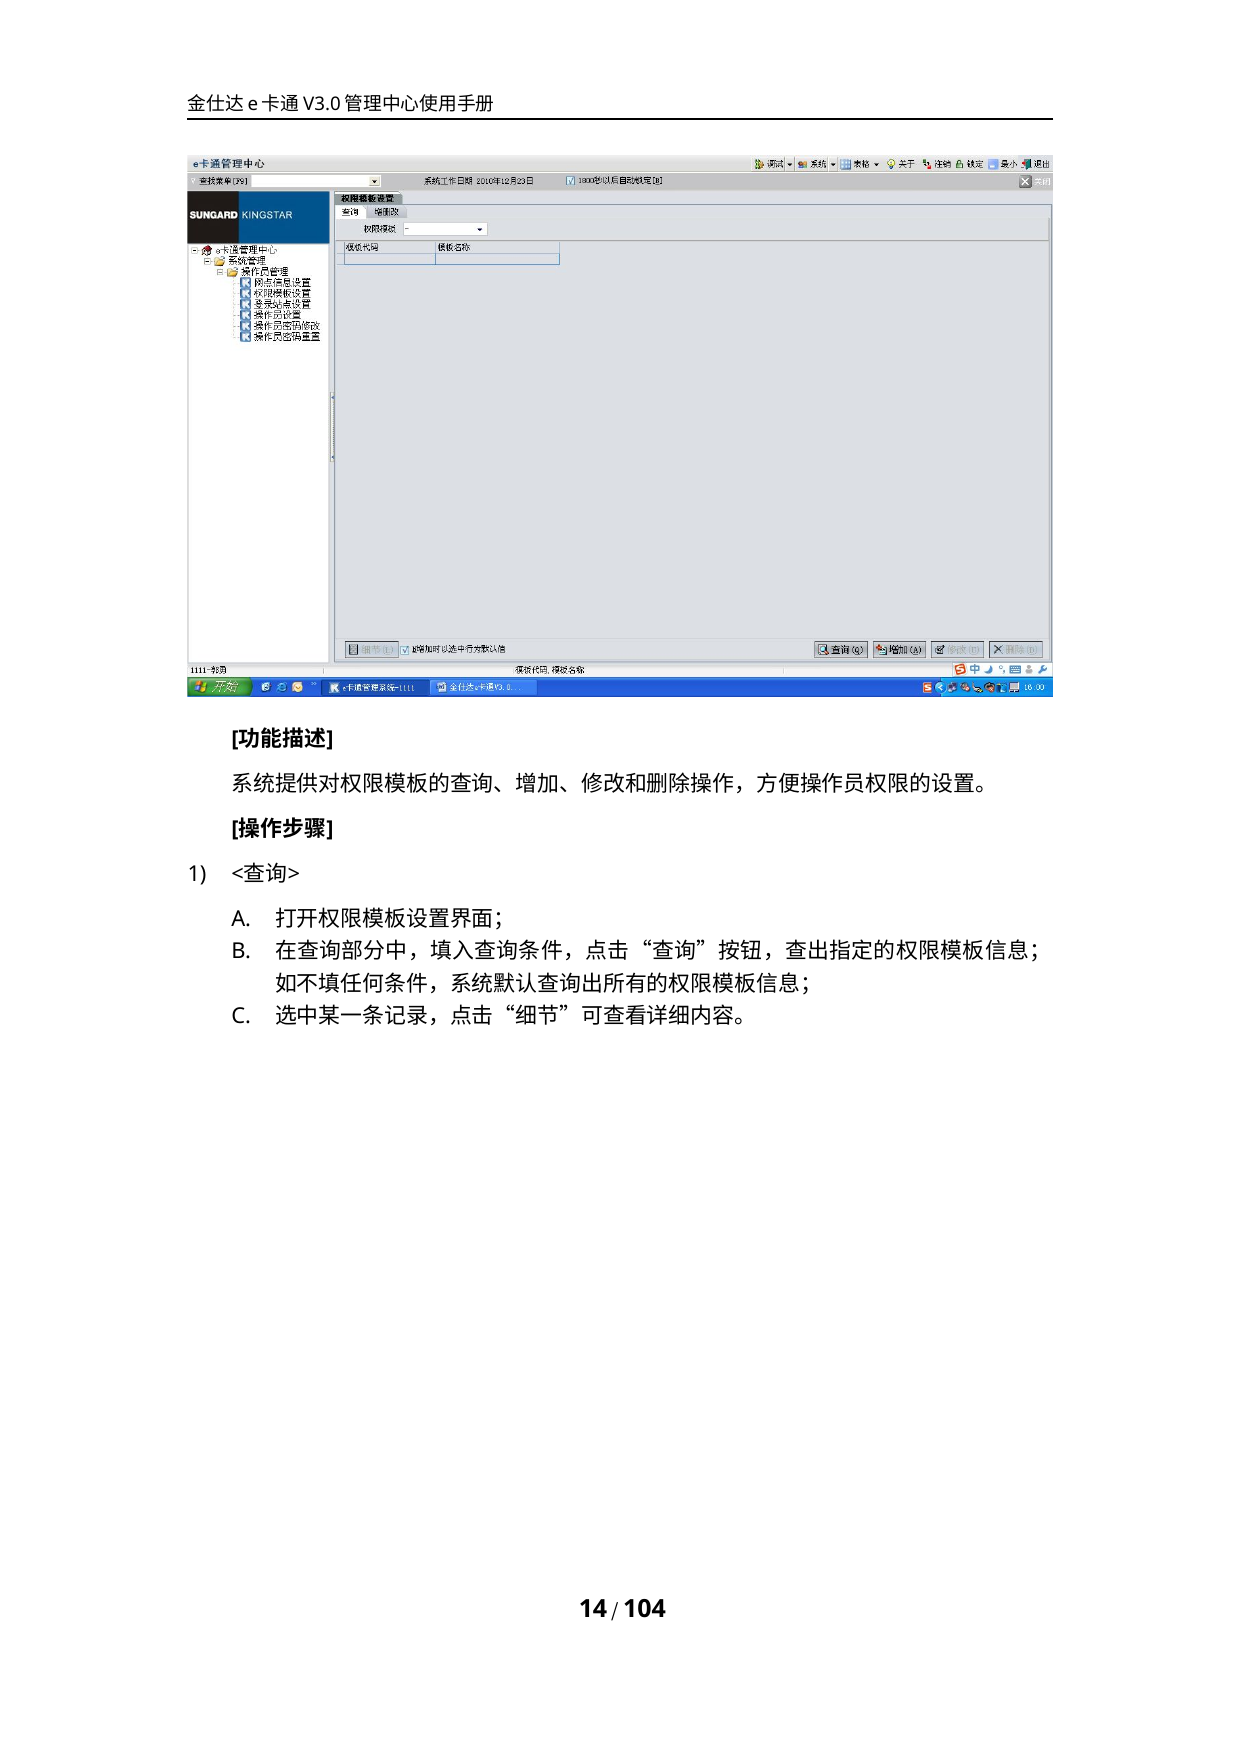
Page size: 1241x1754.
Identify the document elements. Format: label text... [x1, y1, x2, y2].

list <查询> [187, 856, 1053, 888]
text [功能描述] [187, 721, 1053, 753]
text [操作步骤] [187, 811, 1053, 843]
list 打开权限模板设置界面； [231, 901, 1053, 933]
list 在查询部分中，填入查询条件，点击“查询”按钮，查出指定的权限模板信息；如不填任何条件，系统默认查询出所有的权限模板信息； [231, 933, 1053, 998]
text 系统提供对权限模板的查询、增加、修改和删除操作，方便操作员权限的设置。 [187, 766, 1053, 798]
list 选中某一条记录，点击“细节”可查看详细内容。 [231, 998, 1053, 1031]
picture [187, 155, 1053, 697]
